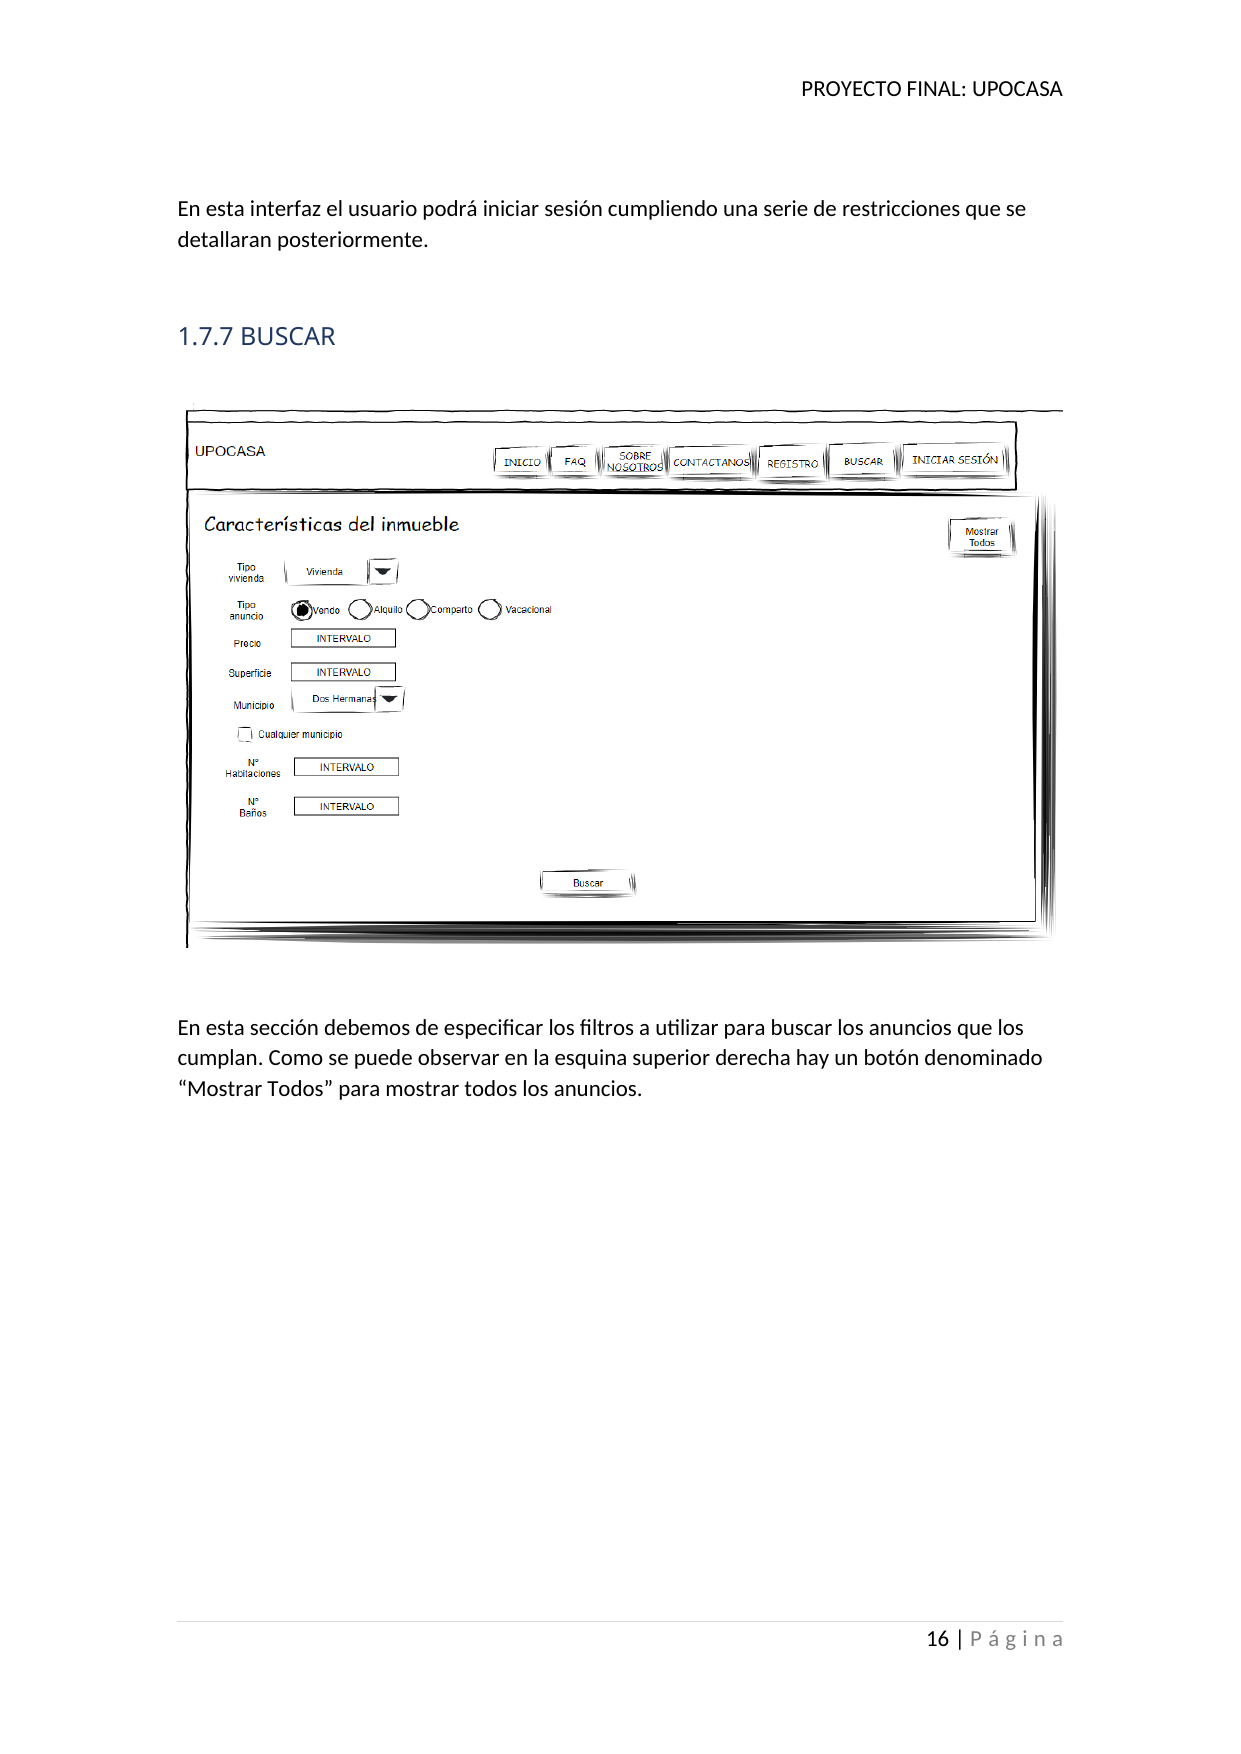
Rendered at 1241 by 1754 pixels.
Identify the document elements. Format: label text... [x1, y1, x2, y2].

text En esta sección debemos de especificar los filtros a utilizar para buscar los anuncios que los cumplan. Como se puede observar en la esquina superior derecha hay un botón denominado “Mostrar Todos” para mostrar todos los anuncios. [177, 1013, 1063, 1102]
picture [177, 402, 1063, 948]
subtitle BUSCAR [177, 318, 1063, 353]
text En esta interfaz el usuario podrá iniciar sesión cumpliendo una serie de restricciones que se detallaran posteriormente. [177, 194, 1063, 253]
